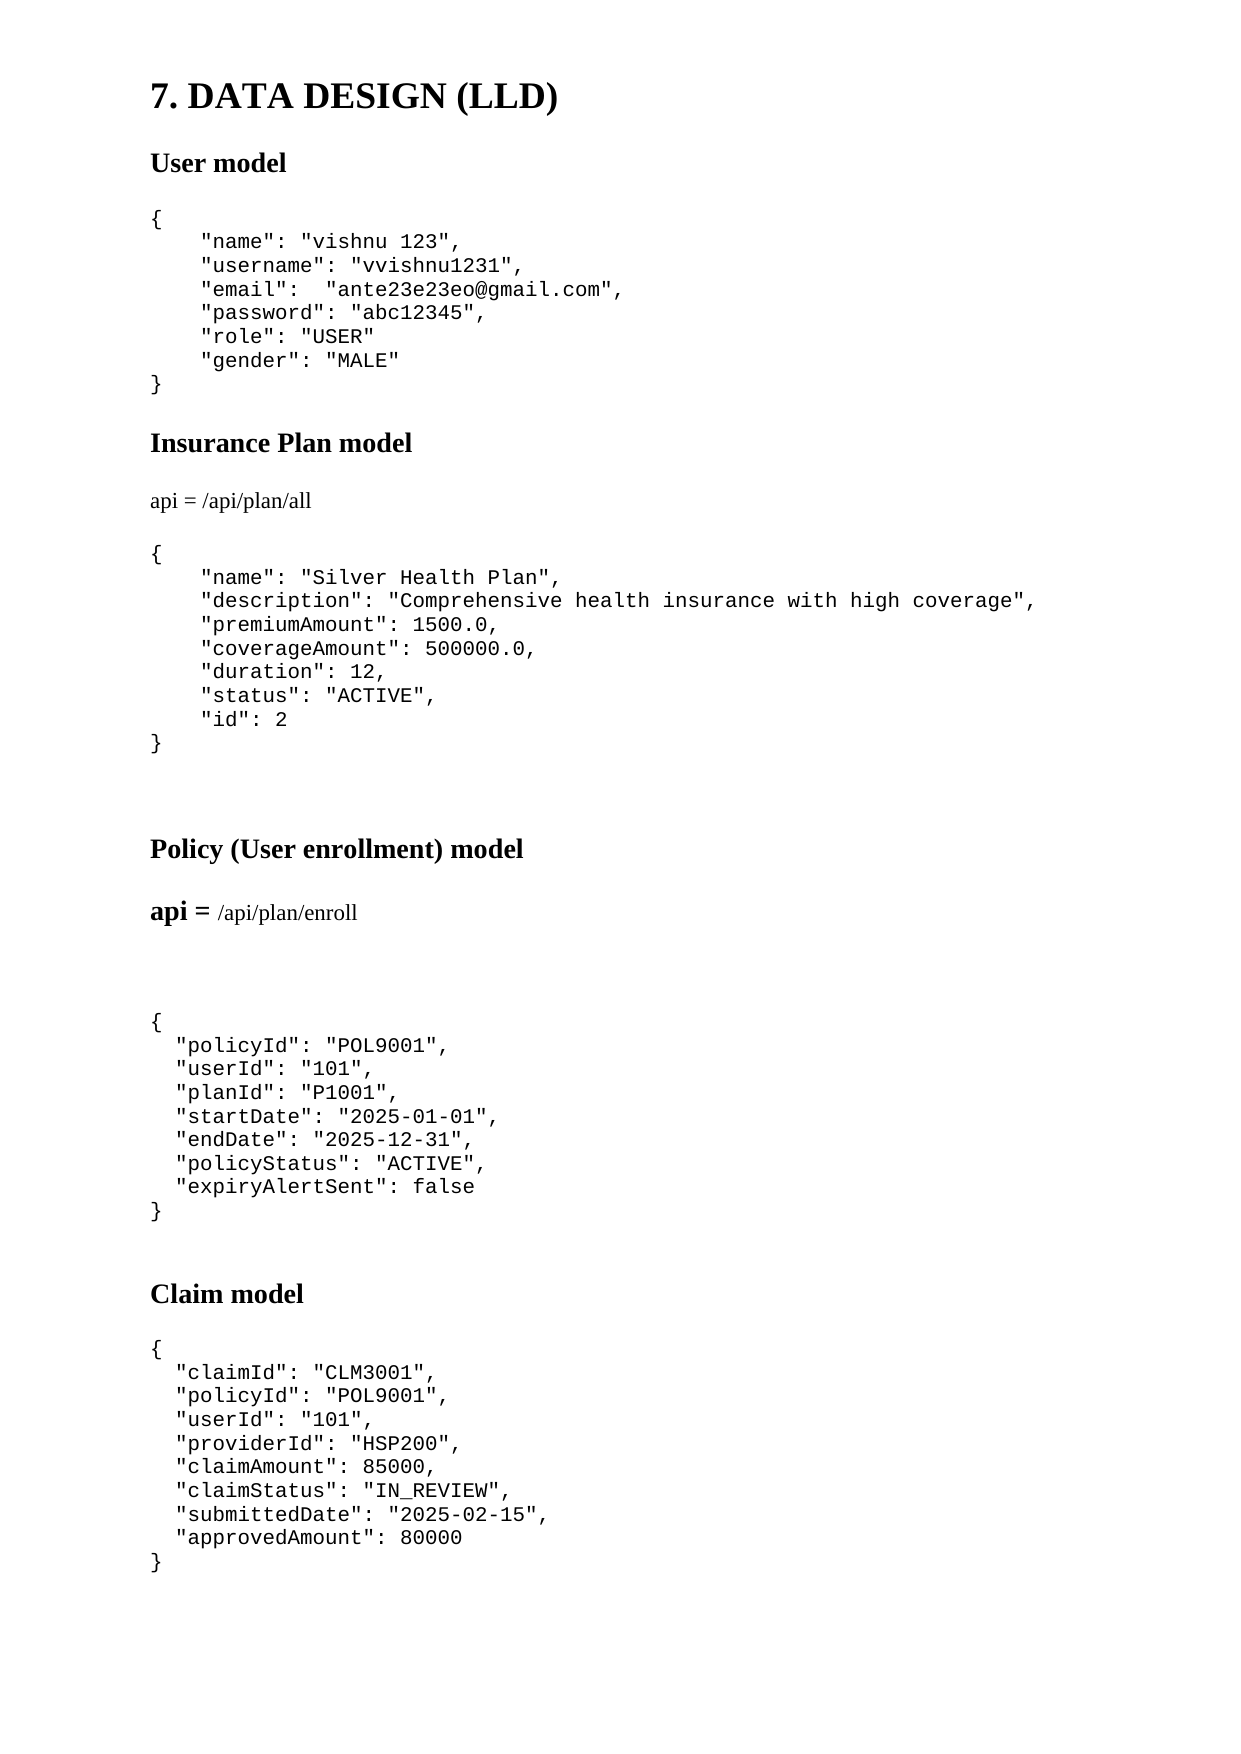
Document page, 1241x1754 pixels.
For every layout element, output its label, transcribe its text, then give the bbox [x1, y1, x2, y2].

text "email": "ante23e23eo@gmail.com", [150, 279, 1090, 302]
text "coverageAmount": 500000.0, [150, 638, 1090, 661]
text "expiryAlertSent": false [150, 1177, 1090, 1200]
text "name": "Silver Health Plan", [150, 567, 1090, 590]
text "claimAmount": 85000, [150, 1456, 1090, 1480]
text 7. DATA DESIGN (LLD) [150, 74, 1090, 117]
text "premiumAmount": 1500.0, [150, 614, 1090, 638]
text "gender": "MALE" [150, 349, 1090, 373]
text Claim model [150, 1277, 1090, 1309]
text "name": "vishnu 123", [150, 231, 1090, 255]
text "policyId": "POL9001", [150, 1386, 1090, 1409]
text } [150, 1551, 1090, 1575]
text "startDate": "2025-01-01", [150, 1106, 1090, 1129]
text "approvedAmount": 80000 [150, 1527, 1090, 1551]
text "policyStatus": "ACTIVE", [150, 1153, 1090, 1177]
text { [150, 1338, 1090, 1362]
text "endDate": "2025-12-31", [150, 1129, 1090, 1153]
text "userId": "101", [150, 1058, 1090, 1082]
text "claimId": "CLM3001", [150, 1362, 1090, 1386]
text "submittedDate": "2025-02-15", [150, 1504, 1090, 1527]
text { [150, 208, 1090, 231]
text "id": 2 [150, 709, 1090, 732]
text "username": "vvishnu1231", [150, 255, 1090, 279]
text "password": "abc12345", [150, 302, 1090, 326]
text "planId": "P1001", [150, 1082, 1090, 1106]
text "claimStatus": "IN_REVIEW", [150, 1480, 1090, 1504]
text Policy (User enrollment) model [150, 832, 1090, 865]
text "description": "Comprehensive health insurance with high coverage", [150, 590, 1090, 614]
text api = /api/plan/enroll [150, 894, 1090, 926]
text "providerId": "HSP200", [150, 1433, 1090, 1456]
text } [150, 373, 1090, 397]
text { [150, 543, 1090, 567]
text "role": "USER" [150, 326, 1090, 349]
text } [150, 1200, 1090, 1224]
text User model [150, 146, 1090, 178]
text { [150, 1011, 1090, 1035]
text "status": "ACTIVE", [150, 685, 1090, 709]
text } [150, 732, 1090, 756]
text "policyId": "POL9001", [150, 1035, 1090, 1058]
text Insurance Plan model [150, 426, 1090, 458]
text "duration": 12, [150, 661, 1090, 685]
text api = /api/plan/all [150, 488, 1090, 514]
text "userId": "101", [150, 1409, 1090, 1433]
